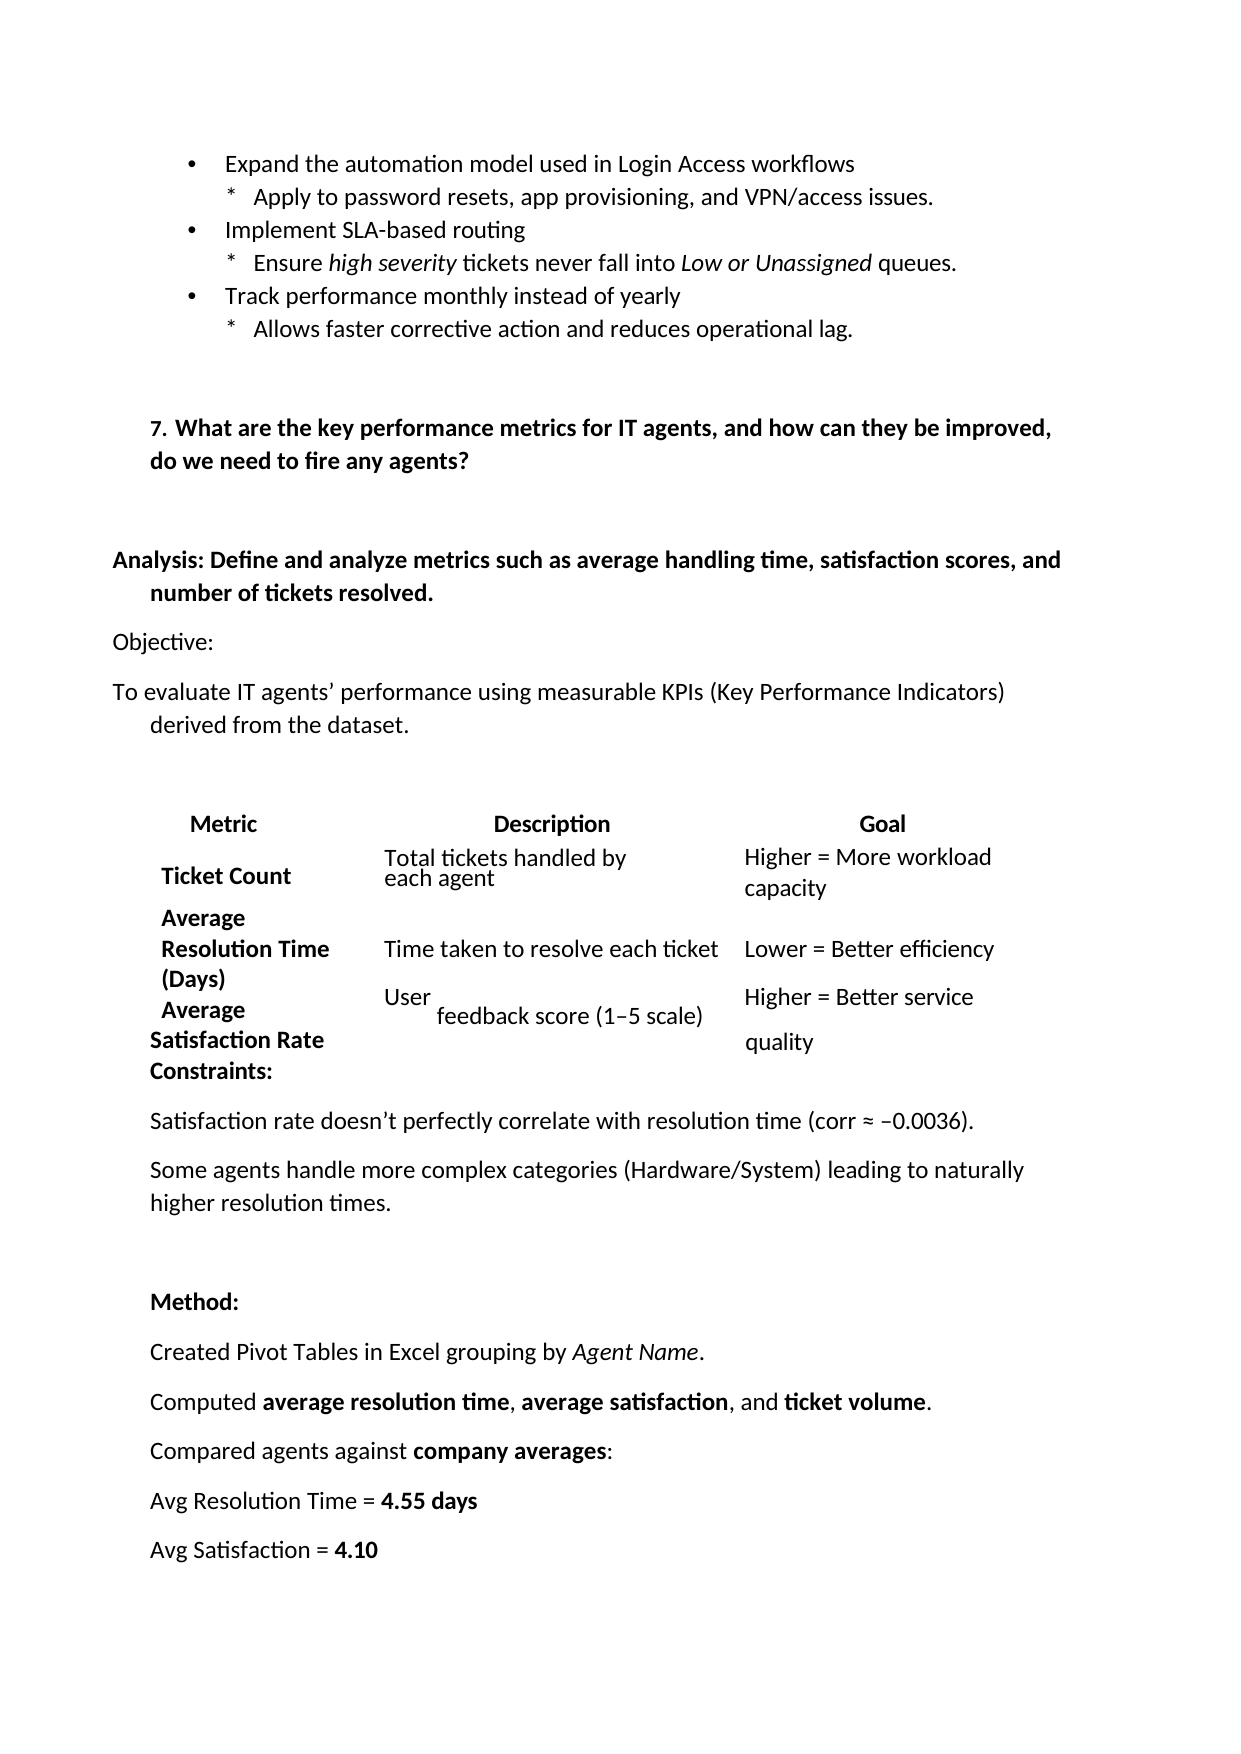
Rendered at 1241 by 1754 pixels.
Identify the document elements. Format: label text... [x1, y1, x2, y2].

text To evaluate IT agents’ performance using measurable KPIs (Key Performance Indicators) derived from the dataset. [112, 676, 1081, 739]
text Ticket Count Total tickets handled by each agent [161, 841, 679, 893]
text Average Satisfaction Rate Constraints: [150, 994, 330, 1086]
text Satisfaction rate doesn’t perfectly correlate with resolution time (corr ≈ –0.0036). [150, 1105, 1240, 1135]
text Created Pivot Tables in Excel grouping by Agent Name. [150, 1336, 1240, 1367]
list Apply to password resets, app provisioning, and VPN/access issues. [225, 181, 1240, 212]
list Allows faster corrective action and reduces operational lag. [225, 313, 1240, 343]
text User feedback score (1–5 scale) Higher = Better service [384, 994, 1240, 1032]
text Time taken to resolve each ticket Lower = Better efficiency [384, 933, 1240, 963]
list Expand the automation model used in Login Access workflows [187, 148, 1240, 179]
text Objective: [112, 626, 1240, 657]
subtitle Method: [150, 1286, 1240, 1317]
subtitle Average Resolution Time (Days) [161, 902, 330, 994]
subtitle Metric Description Goal [189, 808, 1240, 839]
text Computed average resolution time, average satisfaction, and ticket volume. Compared agents against company averages: [150, 1386, 962, 1466]
text Higher = More workload capacity [744, 841, 992, 902]
list Ensure high severity tickets never fall into Low or Unassigned queues. [225, 247, 1240, 277]
list Implement SLA-based routing [187, 214, 1240, 244]
text Avg Resolution Time = 4.55 days [150, 1485, 1240, 1515]
subtitle What are the key performance metrics for IT agents, and how can they be improved, do we need to fire any agents? [150, 412, 1084, 475]
text quality [340, 1032, 1219, 1055]
text Avg Satisfaction = 4.10 [150, 1534, 1240, 1565]
text Some agents handle more complex categories (Hardware/System) leading to naturally higher resolution times. [150, 1154, 1081, 1218]
text Analysis: Define and analyze metrics such as average handling time, satisfaction scores, and number of tickets resolved. [112, 544, 1081, 607]
list Track performance monthly instead of yearly [187, 280, 1240, 310]
